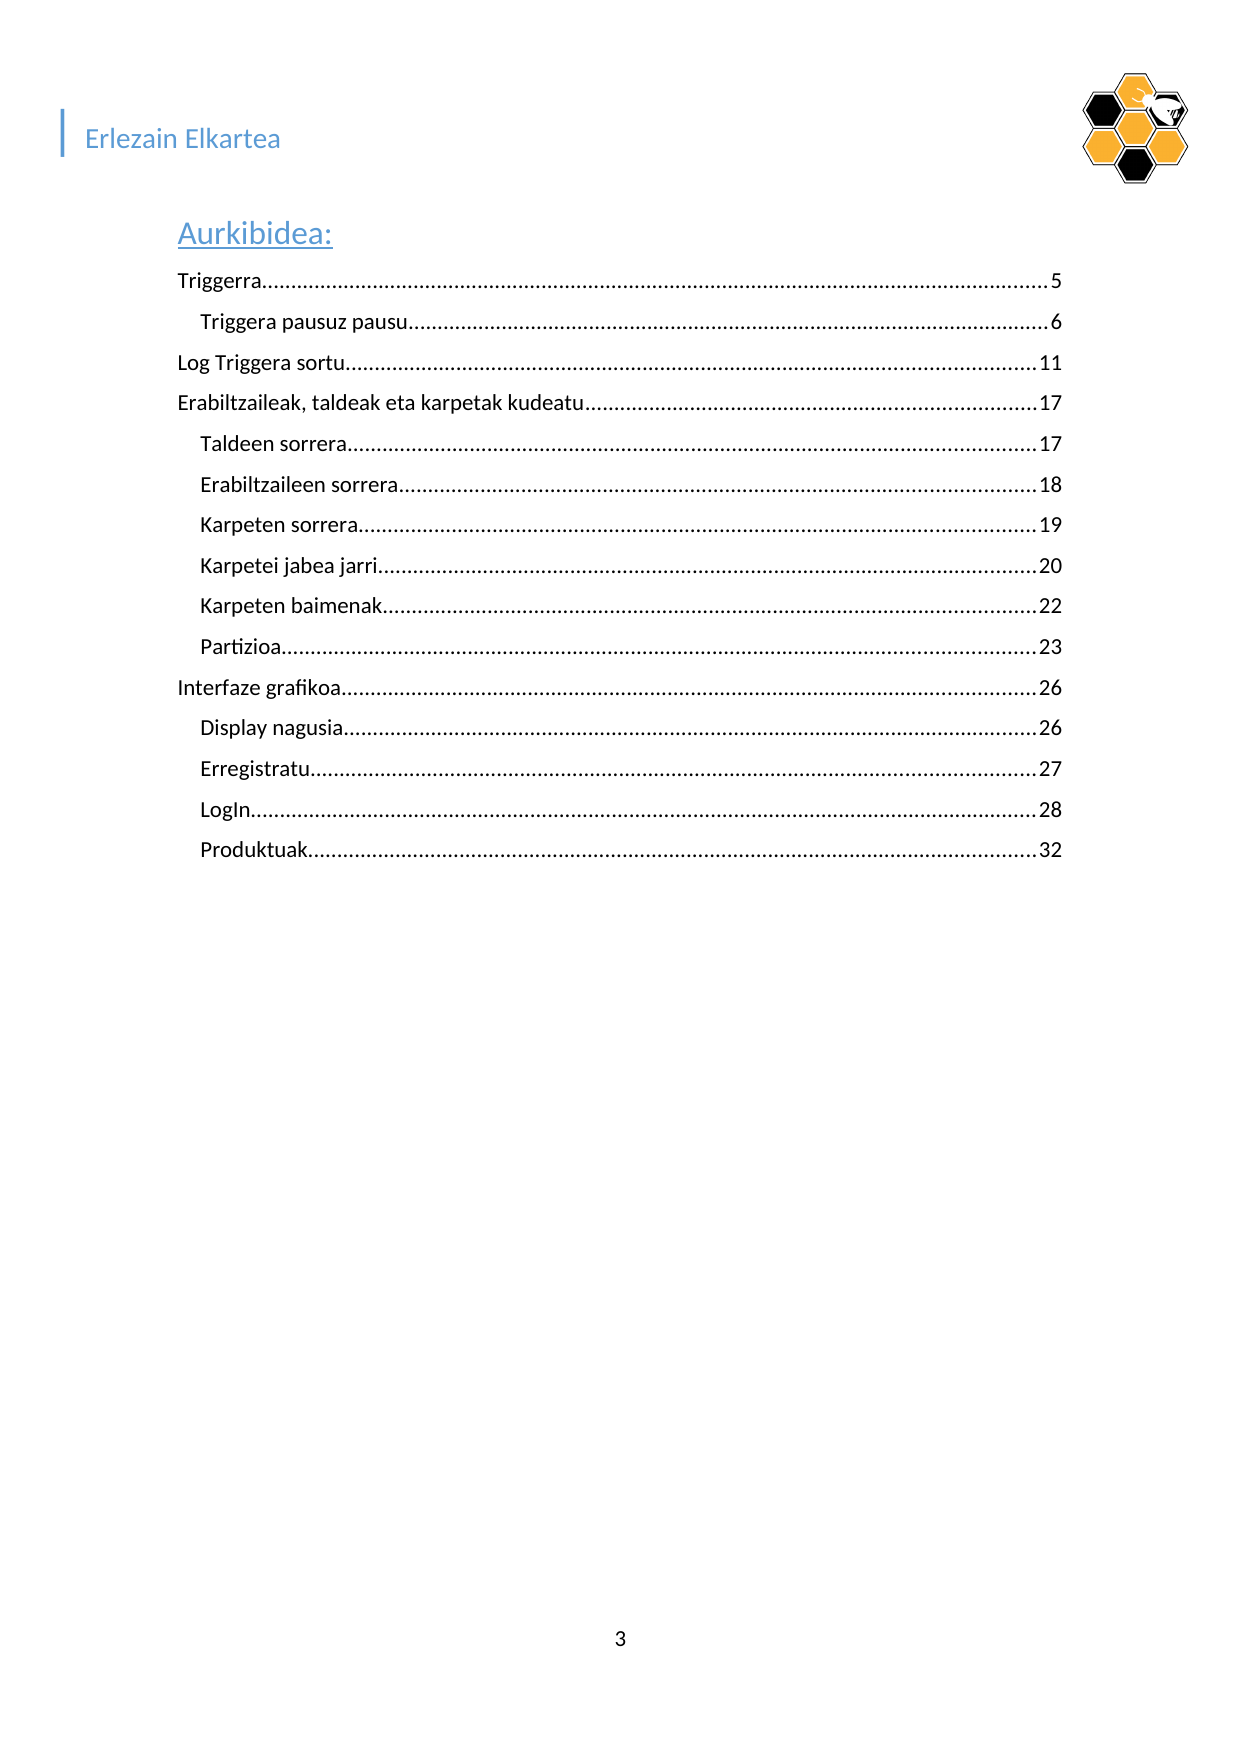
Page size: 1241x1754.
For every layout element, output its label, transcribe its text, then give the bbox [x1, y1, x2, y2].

text Erregistratu 27 [200, 754, 1063, 782]
text Erabiltzaileak, taldeak eta karpetak kudeatu 17 [177, 388, 1063, 417]
text Log Triggera sortu 11 [177, 348, 1063, 376]
text Erabiltzaileen sorrera 18 [200, 470, 1063, 498]
text Produktuak 32 [200, 835, 1063, 863]
text Partizioa 23 [200, 632, 1063, 660]
text Karpetei jabea jarri. 20 [200, 551, 1063, 579]
text Karpeten baimenak 22 [200, 592, 1063, 620]
text Triggera pausuz pausu 6 [200, 307, 1063, 335]
text Aurkibidea: [177, 212, 1063, 253]
text Interfaze grafikoa 26 [177, 673, 1063, 701]
text Triggerra 5 [177, 267, 1063, 295]
text Taldeen sorrera 17 [200, 429, 1063, 457]
text LogIn 28 [200, 795, 1063, 823]
picture [1071, 73, 1210, 185]
text Karpeten sorrera 19 [200, 510, 1063, 538]
text Display nagusia. 26 [200, 713, 1063, 742]
